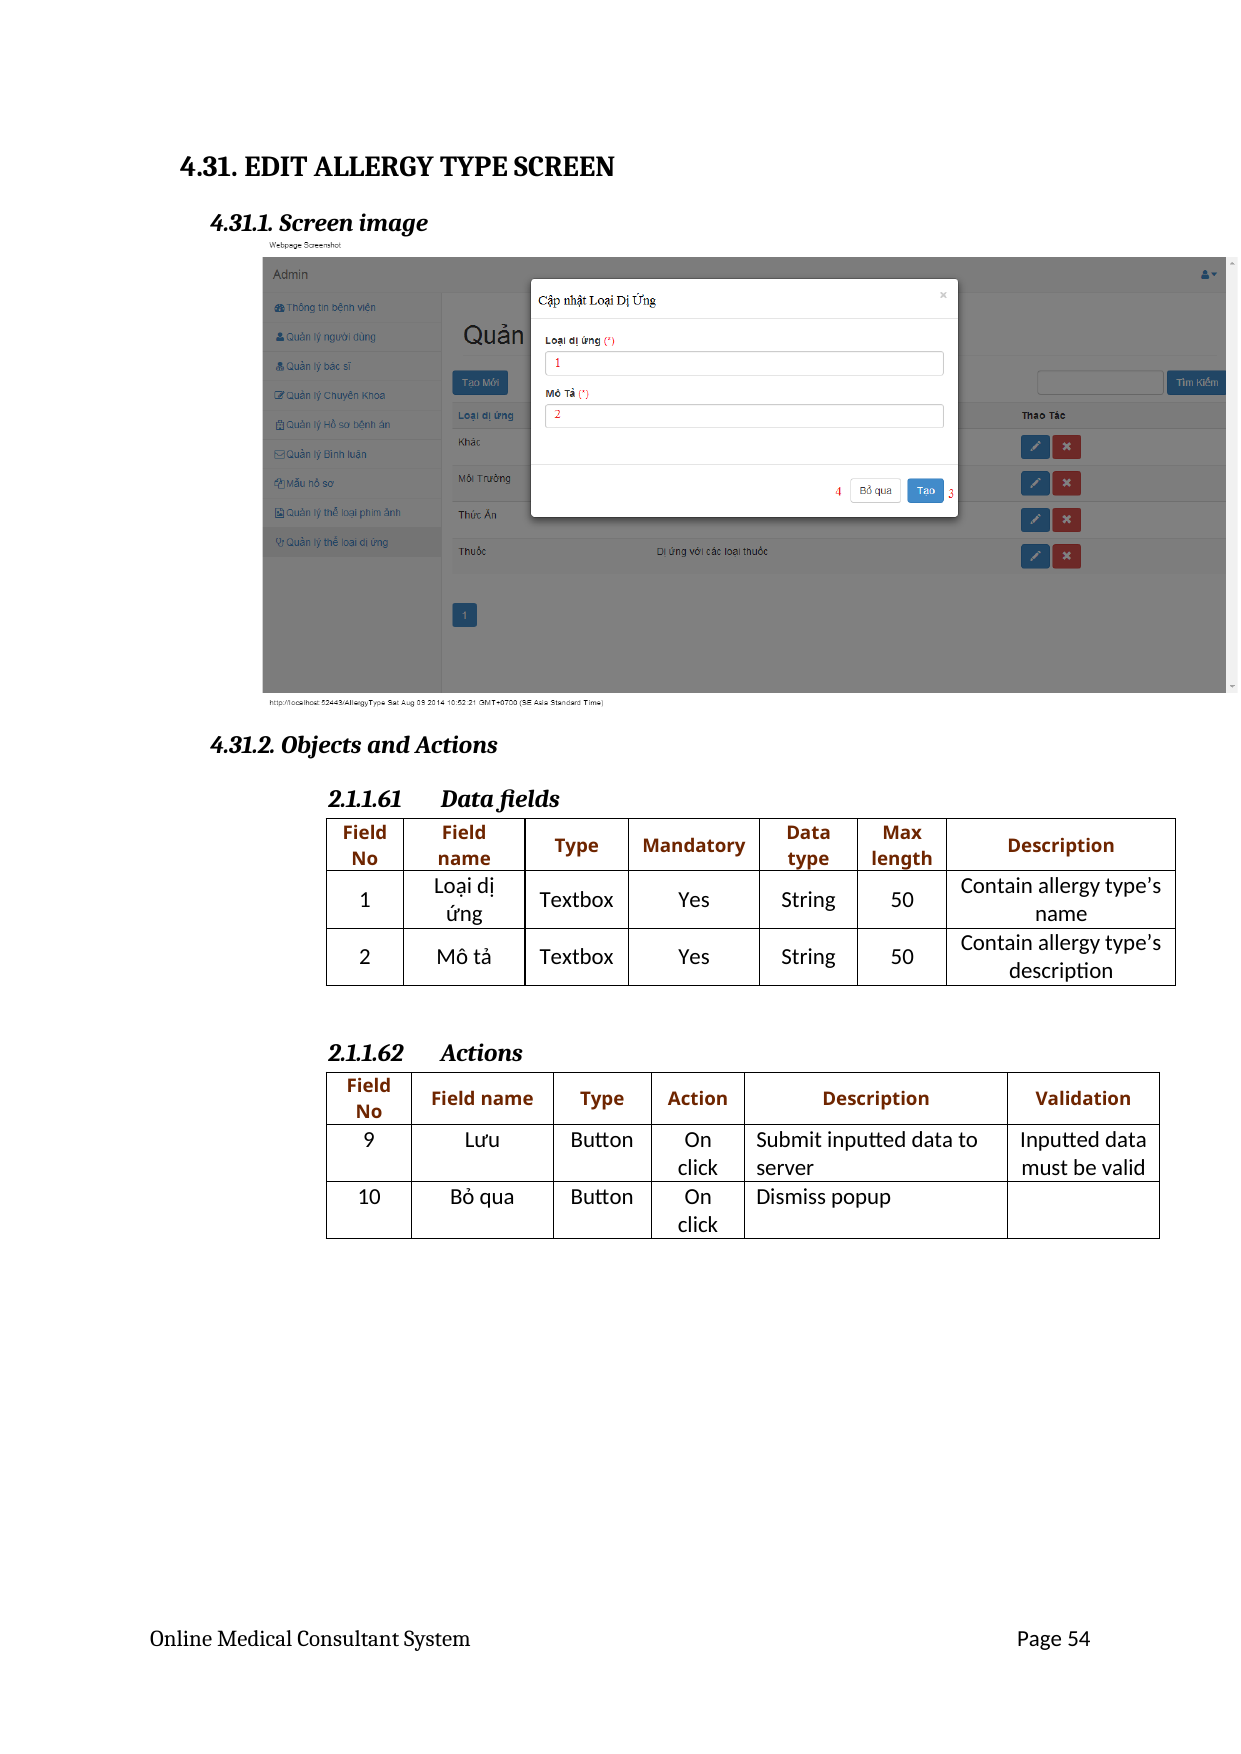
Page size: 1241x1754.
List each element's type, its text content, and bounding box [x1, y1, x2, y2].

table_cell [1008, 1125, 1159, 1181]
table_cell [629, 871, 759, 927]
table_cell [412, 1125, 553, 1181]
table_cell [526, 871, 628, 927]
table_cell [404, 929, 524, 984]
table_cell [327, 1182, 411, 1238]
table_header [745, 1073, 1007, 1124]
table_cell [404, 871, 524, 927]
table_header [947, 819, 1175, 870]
subtitle Data fields [328, 785, 1090, 814]
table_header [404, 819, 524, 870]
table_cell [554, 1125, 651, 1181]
subtitle Objects and Actions [210, 731, 1090, 760]
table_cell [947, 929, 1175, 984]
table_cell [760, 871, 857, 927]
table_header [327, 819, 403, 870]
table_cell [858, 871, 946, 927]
subtitle Screen image [210, 209, 1090, 238]
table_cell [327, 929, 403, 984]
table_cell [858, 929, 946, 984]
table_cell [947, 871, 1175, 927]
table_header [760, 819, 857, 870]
subtitle Actions [328, 1038, 1090, 1067]
picture [262, 242, 1238, 707]
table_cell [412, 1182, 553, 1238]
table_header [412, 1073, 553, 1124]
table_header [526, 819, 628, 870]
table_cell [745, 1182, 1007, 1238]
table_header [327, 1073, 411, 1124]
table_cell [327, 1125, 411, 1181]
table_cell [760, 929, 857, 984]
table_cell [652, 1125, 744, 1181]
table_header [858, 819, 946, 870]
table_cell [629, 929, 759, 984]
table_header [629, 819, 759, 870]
subtitle EDIT ALLERGY TYPE SCREEN [180, 150, 1090, 183]
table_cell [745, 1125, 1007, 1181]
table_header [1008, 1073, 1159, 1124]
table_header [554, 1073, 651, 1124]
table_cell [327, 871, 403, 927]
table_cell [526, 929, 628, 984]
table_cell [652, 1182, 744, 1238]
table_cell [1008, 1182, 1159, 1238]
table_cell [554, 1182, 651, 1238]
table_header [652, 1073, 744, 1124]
